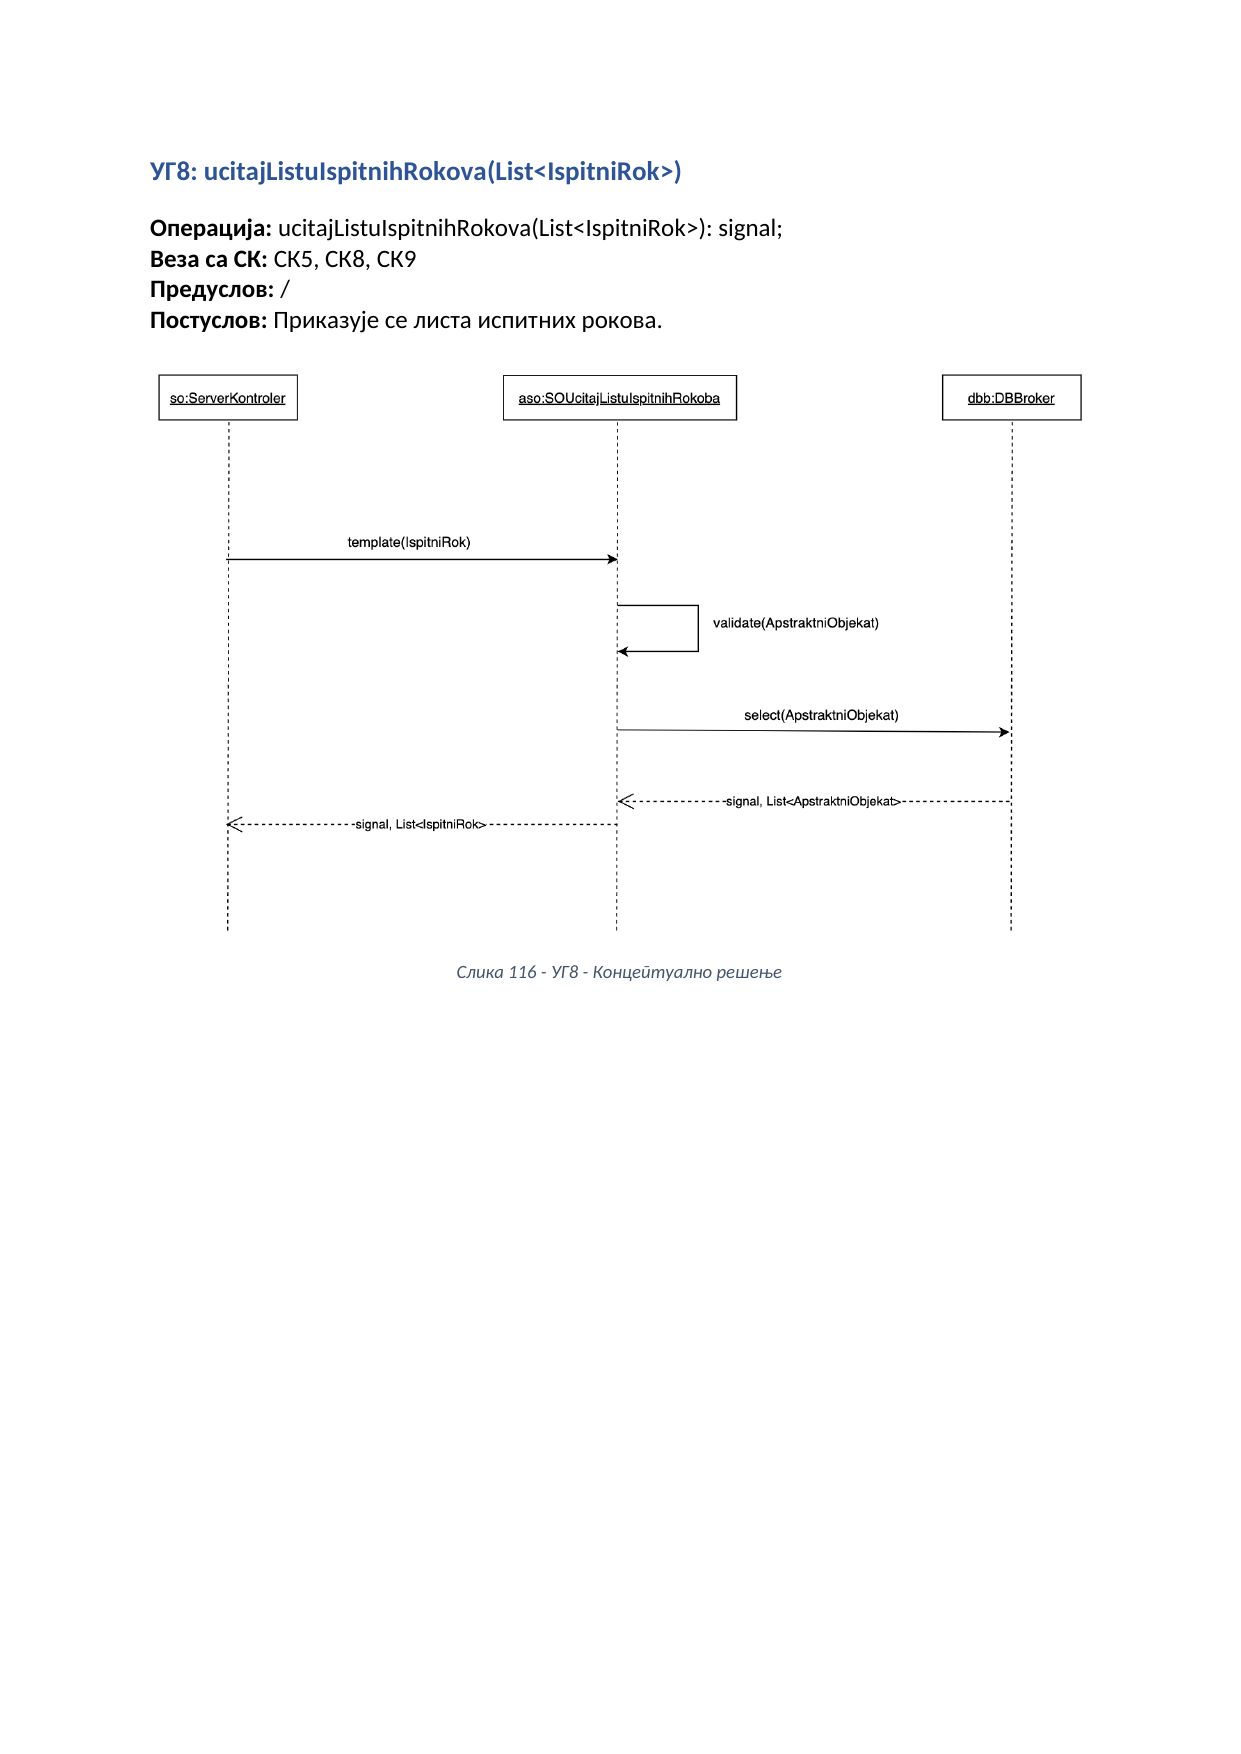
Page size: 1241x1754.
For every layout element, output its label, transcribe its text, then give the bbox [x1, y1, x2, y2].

picture [150, 359, 1091, 948]
subtitle УГ8: ucitajListuIspitnihRokova(List<IspitniRok>) [150, 154, 1090, 187]
subtitle Слика 116 - УГ8 - Концептуално решење [150, 960, 1090, 983]
text Операција: ucitajListuIspitnihRokova(List<IspitniRok>): signal; [150, 212, 1090, 243]
text Предуслов: / [150, 273, 1090, 304]
text Постуслов: Приказује се листа испитних рокова. [150, 304, 1090, 334]
text Веза са СК: СК5, СК8, СК9 [150, 243, 1090, 273]
